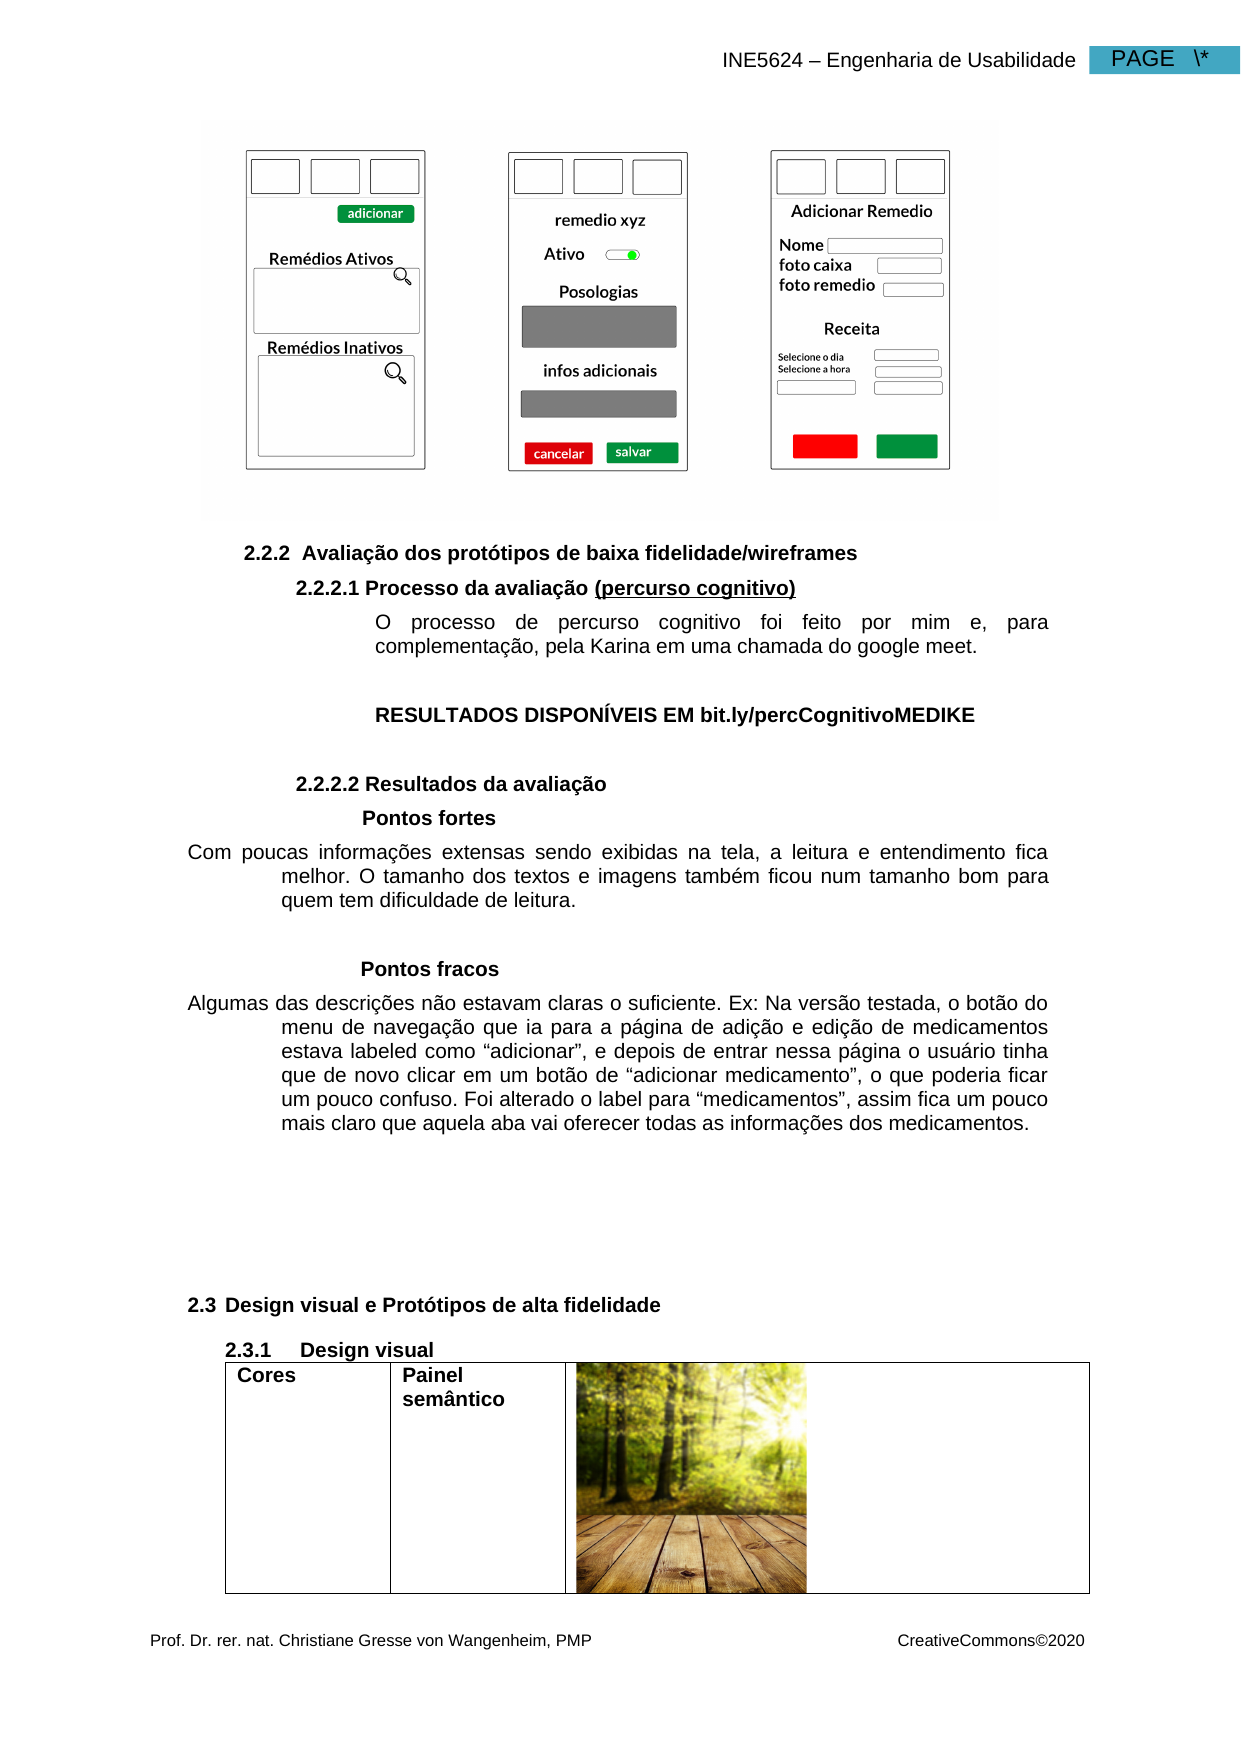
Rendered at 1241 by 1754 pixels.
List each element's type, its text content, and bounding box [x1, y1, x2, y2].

text RESULTADOS DISPONÍVEIS EM bit.ly/percCognitivoMEDIKE [187, 703, 1050, 727]
text Algumas das descrições não estavam claras o suficiente. Ex: Na versão testada, o botão do menu de navegação que ia para a página de adição e edição de medicamentos estava labeled como “adicionar”, e depois de entrar nessa página o usuário tinha que de novo clicar em um botão de “adicionar medicamento”, o que poderia ficar um pouco confuso. Foi alterado o label para “medicamentos”, assim fica um pouco mais claro que aquela aba vai oferecer todas as informações dos medicamentos. [187, 991, 1050, 1135]
picture [576, 1363, 807, 1593]
list Design visual [225, 1338, 1050, 1362]
table_header Painel semântico [391, 1363, 565, 1593]
text O processo de percurso cognitivo foi feito por mim e, para complementação, pela Karina em uma chamada do google meet. [187, 610, 1050, 658]
text 2.2.2.1 Processo da avaliação (percurso cognitivo) [187, 576, 1050, 599]
text Pontos fortes [187, 806, 1050, 830]
list Design visual e Protótipos de alta fidelidade [187, 1293, 1050, 1317]
table_header Cores [226, 1363, 390, 1593]
table_header [566, 1363, 576, 1593]
text 2.2.2 Avaliação dos protótipos de baixa fidelidade/wireframes [187, 541, 1050, 565]
text 2.2.2.2 Resultados da avaliação [187, 771, 1050, 795]
picture [201, 120, 999, 521]
text Com poucas informações extensas sendo exibidas na tela, a leitura e entendimento fica melhor. O tamanho dos textos e imagens também ficou num tamanho bom para quem tem dificuldade de leitura. [187, 840, 1050, 912]
text Pontos fracos [187, 957, 1050, 981]
table_header [807, 1363, 1089, 1593]
